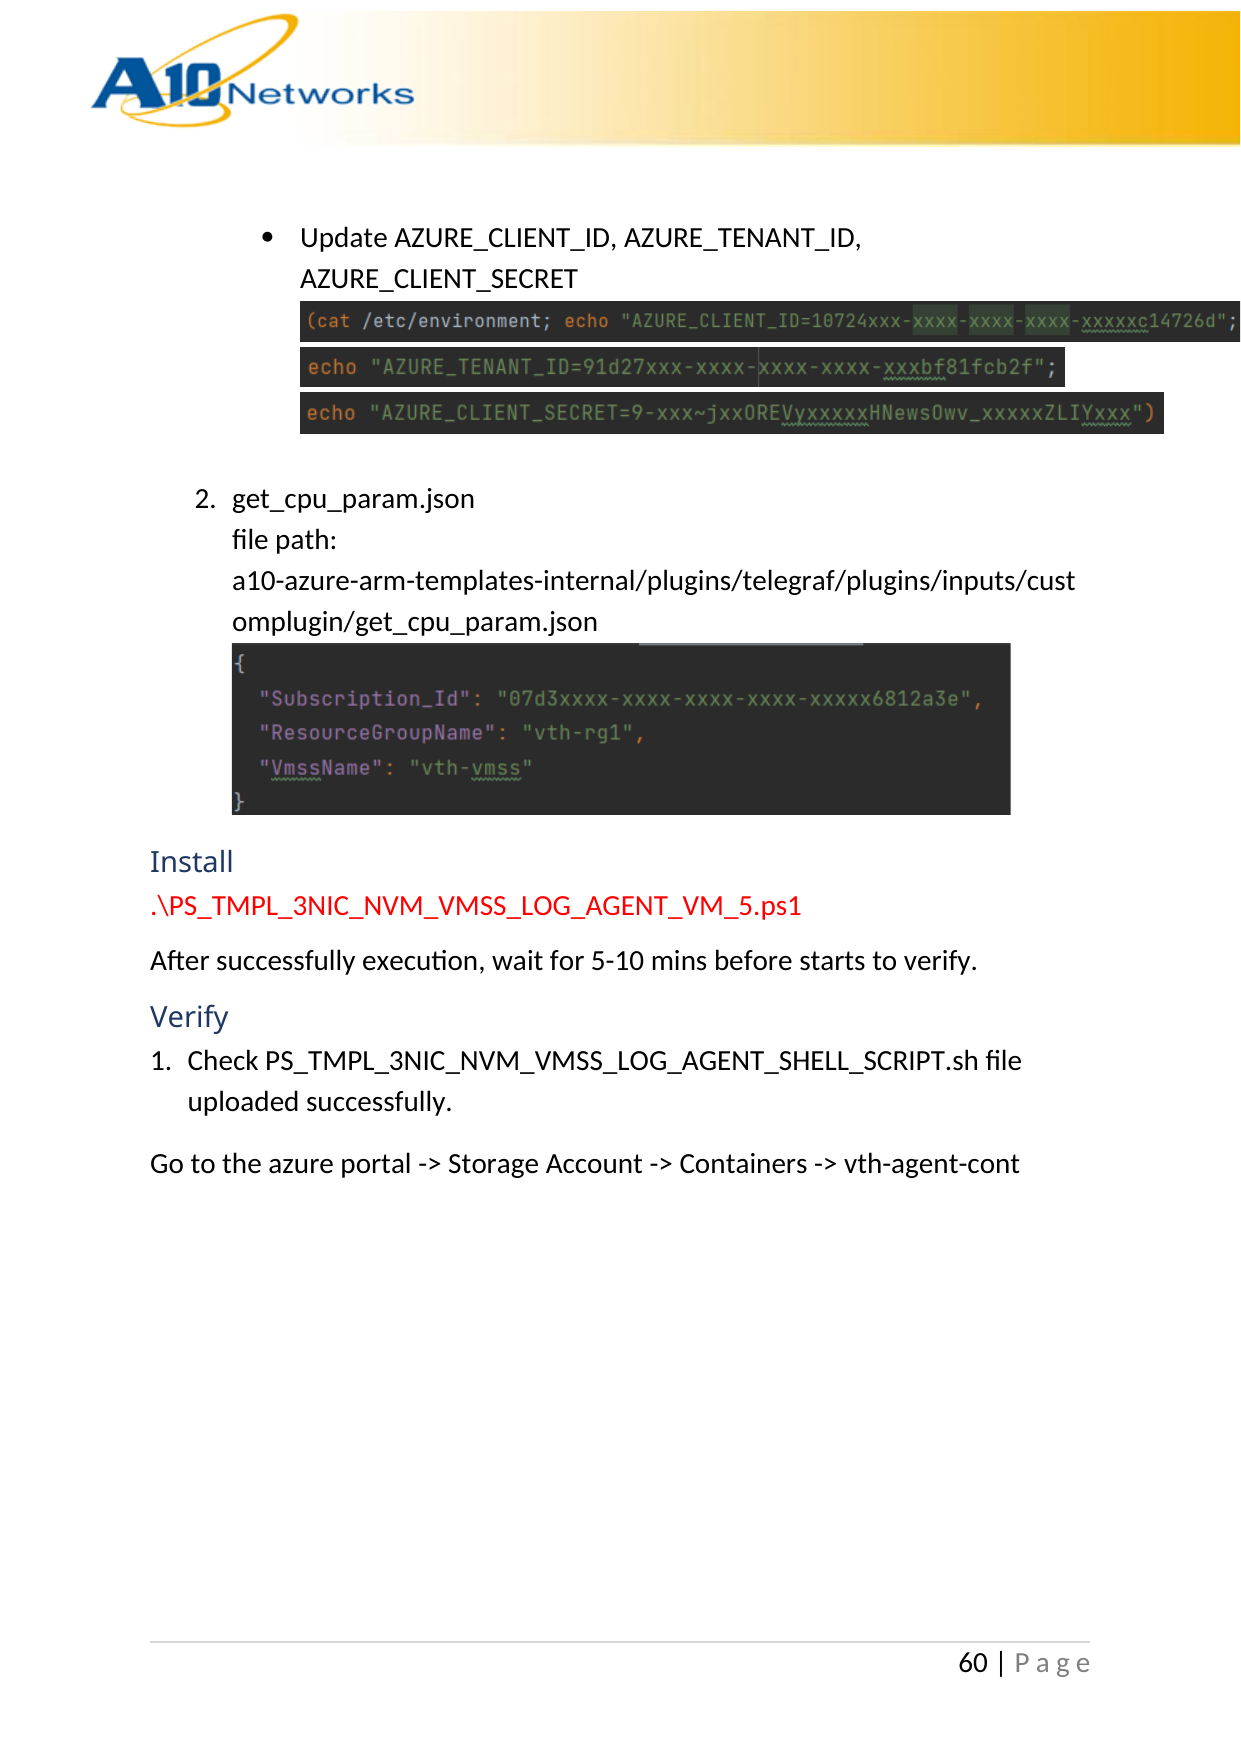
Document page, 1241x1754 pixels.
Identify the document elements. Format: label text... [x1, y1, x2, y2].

picture [0, 11, 1241, 147]
picture [300, 301, 1241, 342]
picture [300, 347, 1065, 387]
picture [300, 392, 1164, 434]
list Update AZURE_CLIENT_ID, AZURE_TENANT_ID, AZURE_CLIENT_SECRET [262, 219, 1090, 296]
text .\PS_TMPL_3NIC_NVM_VMSS_LOG_AGENT_VM_5.ps1 [150, 887, 1090, 922]
text Go to the azure portal -> Storage Account -> Containers -> vth-agent-cont [150, 1145, 1090, 1181]
list Check PS_TMPL_3NIC_NVM_VMSS_LOG_AGENT_SHELL_SCRIPT.sh file uploaded successfully. [150, 1042, 1090, 1119]
text After successfully execution, wait for 5-10 mins before starts to verify. [150, 942, 1090, 977]
list file path: a10-azure-arm-templates-internal/plugins/telegraf/plugins/inputs/customplugin/get_cpu_param.json [232, 521, 1090, 638]
picture [231, 643, 1011, 815]
list get_cpu_param.json [194, 480, 1090, 515]
subtitle Verify [150, 997, 1090, 1036]
subtitle Install [150, 841, 1090, 881]
